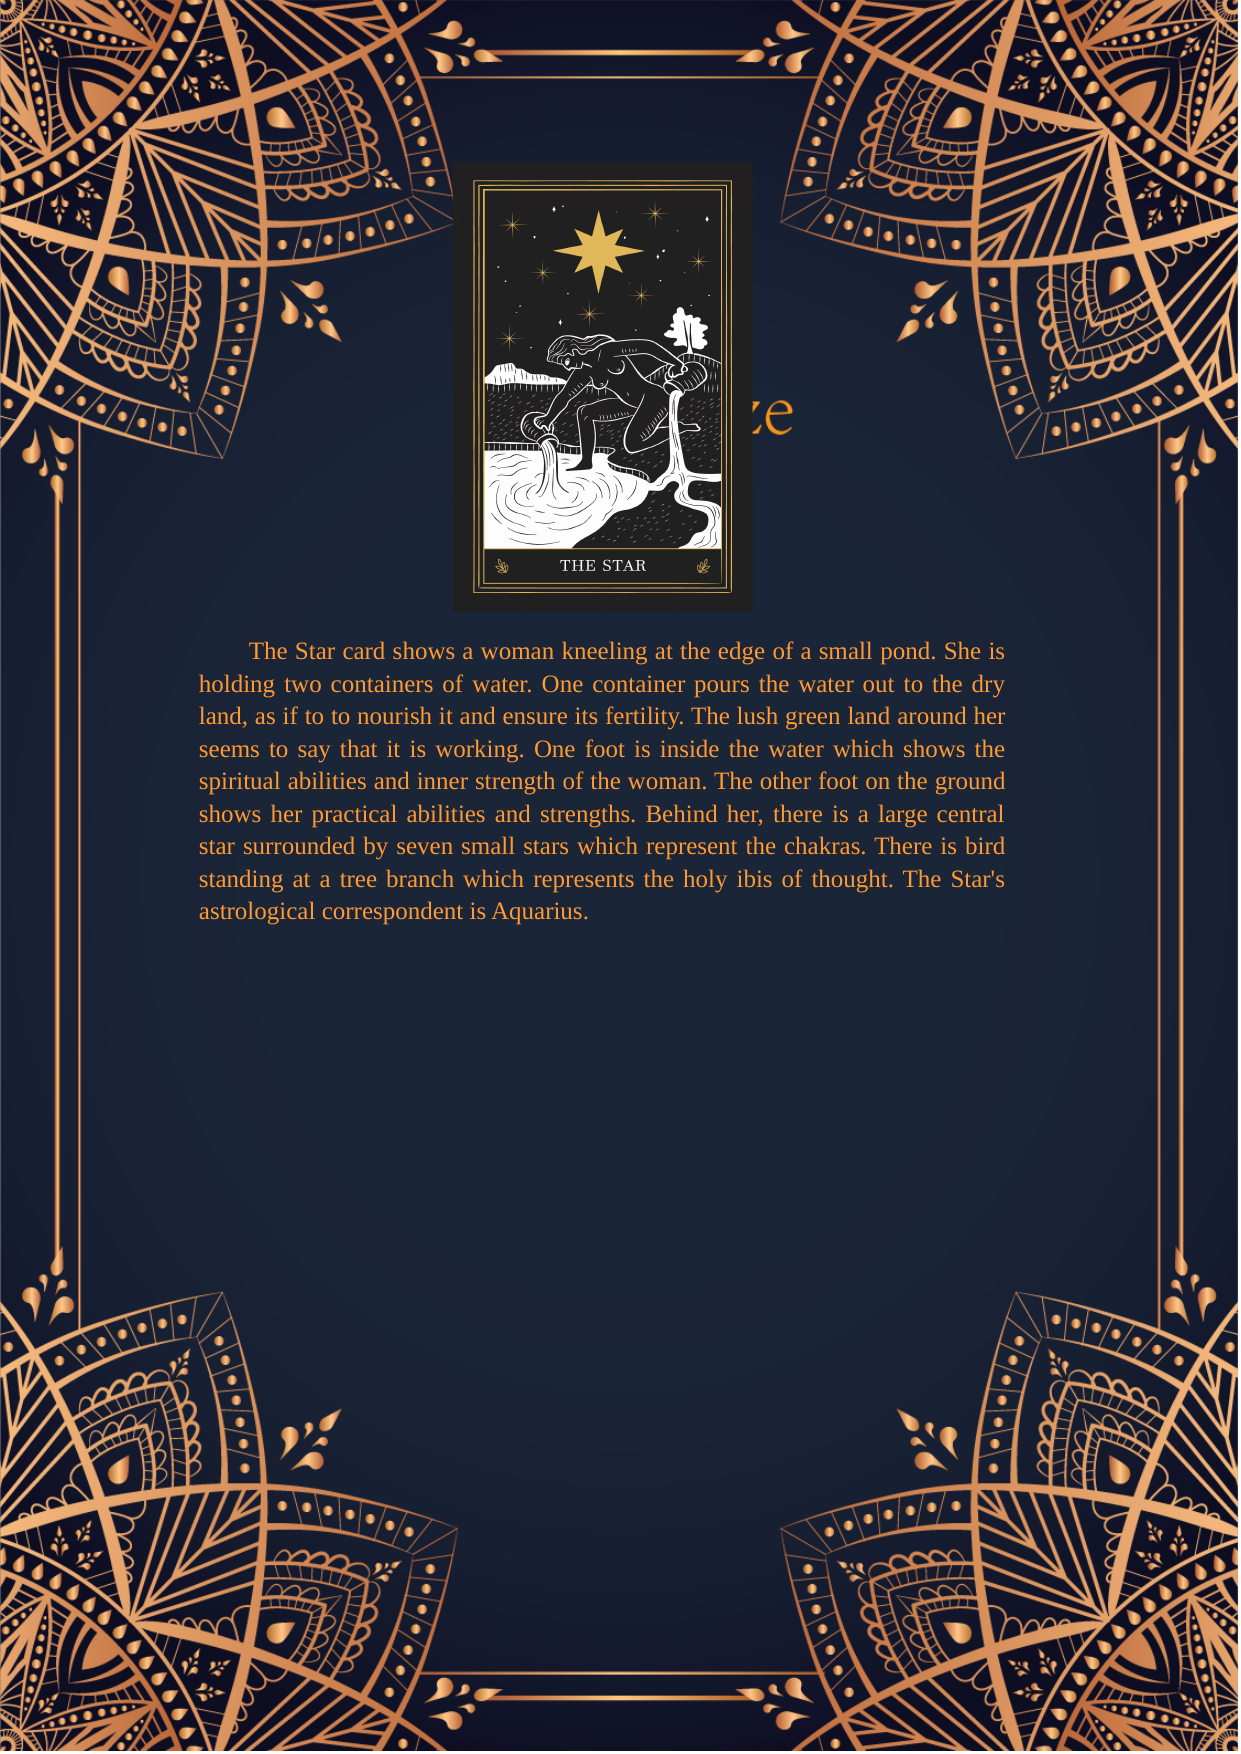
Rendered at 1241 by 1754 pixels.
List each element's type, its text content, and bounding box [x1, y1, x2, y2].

table_cell The Star card shows a woman kneeling at the edge of a small pond. She is holding two containers of water. One container pours the water out to the dry land, as if to to nourish it and ensure its fertility. The lush green land around her seems to say that it is working. One foot is inside the water which shows the spiritual abilities and inner strength of the woman. The other foot on the ground shows her practical abilities and strengths. Behind her, there is a large central star surrounded by seven small stars which represent the chakras. There is bird standing at a tree branch which represents the holy ibis of thought. The Star's astrological correspondent is Aquarius. [188, 635, 1018, 1107]
table_cell [188, 162, 1018, 634]
picture [0, 0, 1239, 1751]
